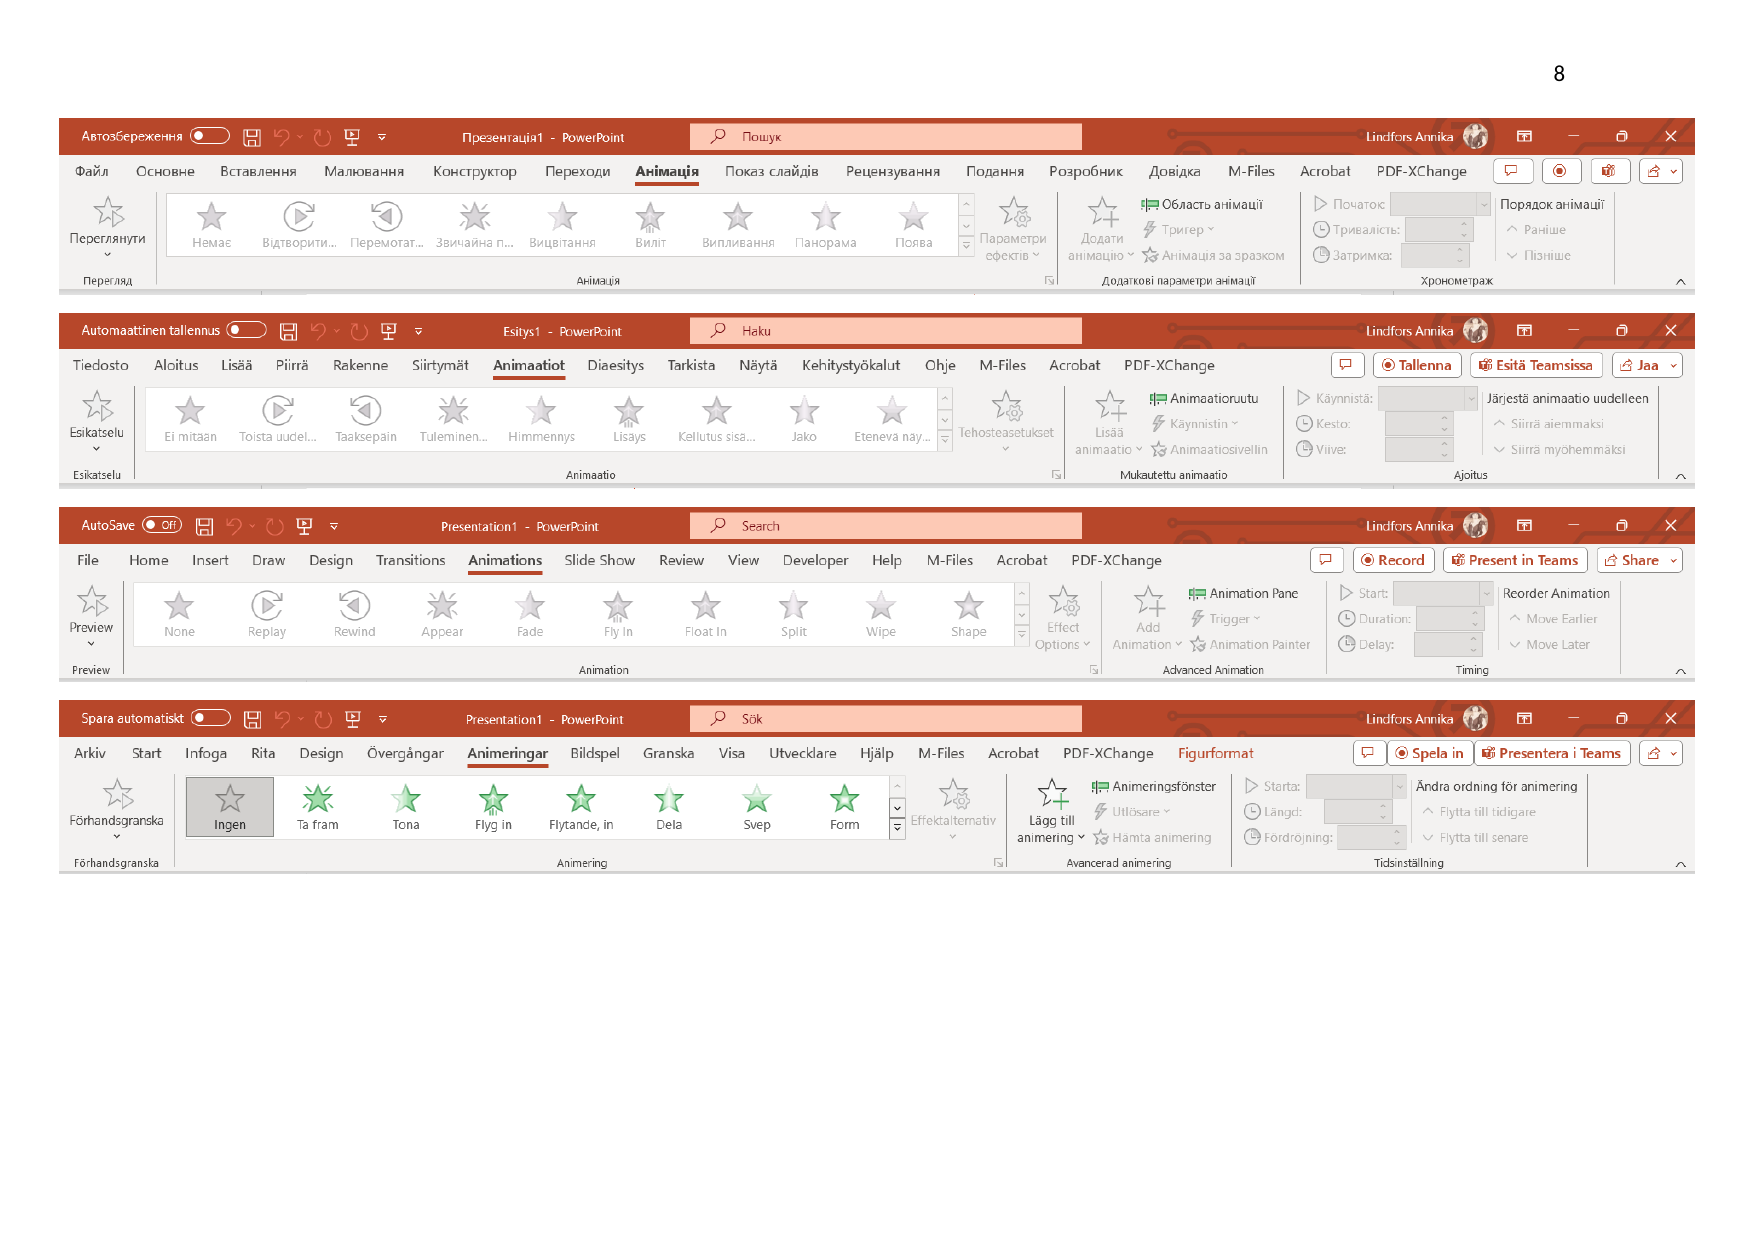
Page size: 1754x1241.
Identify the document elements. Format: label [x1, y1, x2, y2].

picture [59, 118, 1695, 295]
picture [59, 507, 1695, 682]
picture [59, 313, 1695, 489]
picture [59, 700, 1695, 874]
